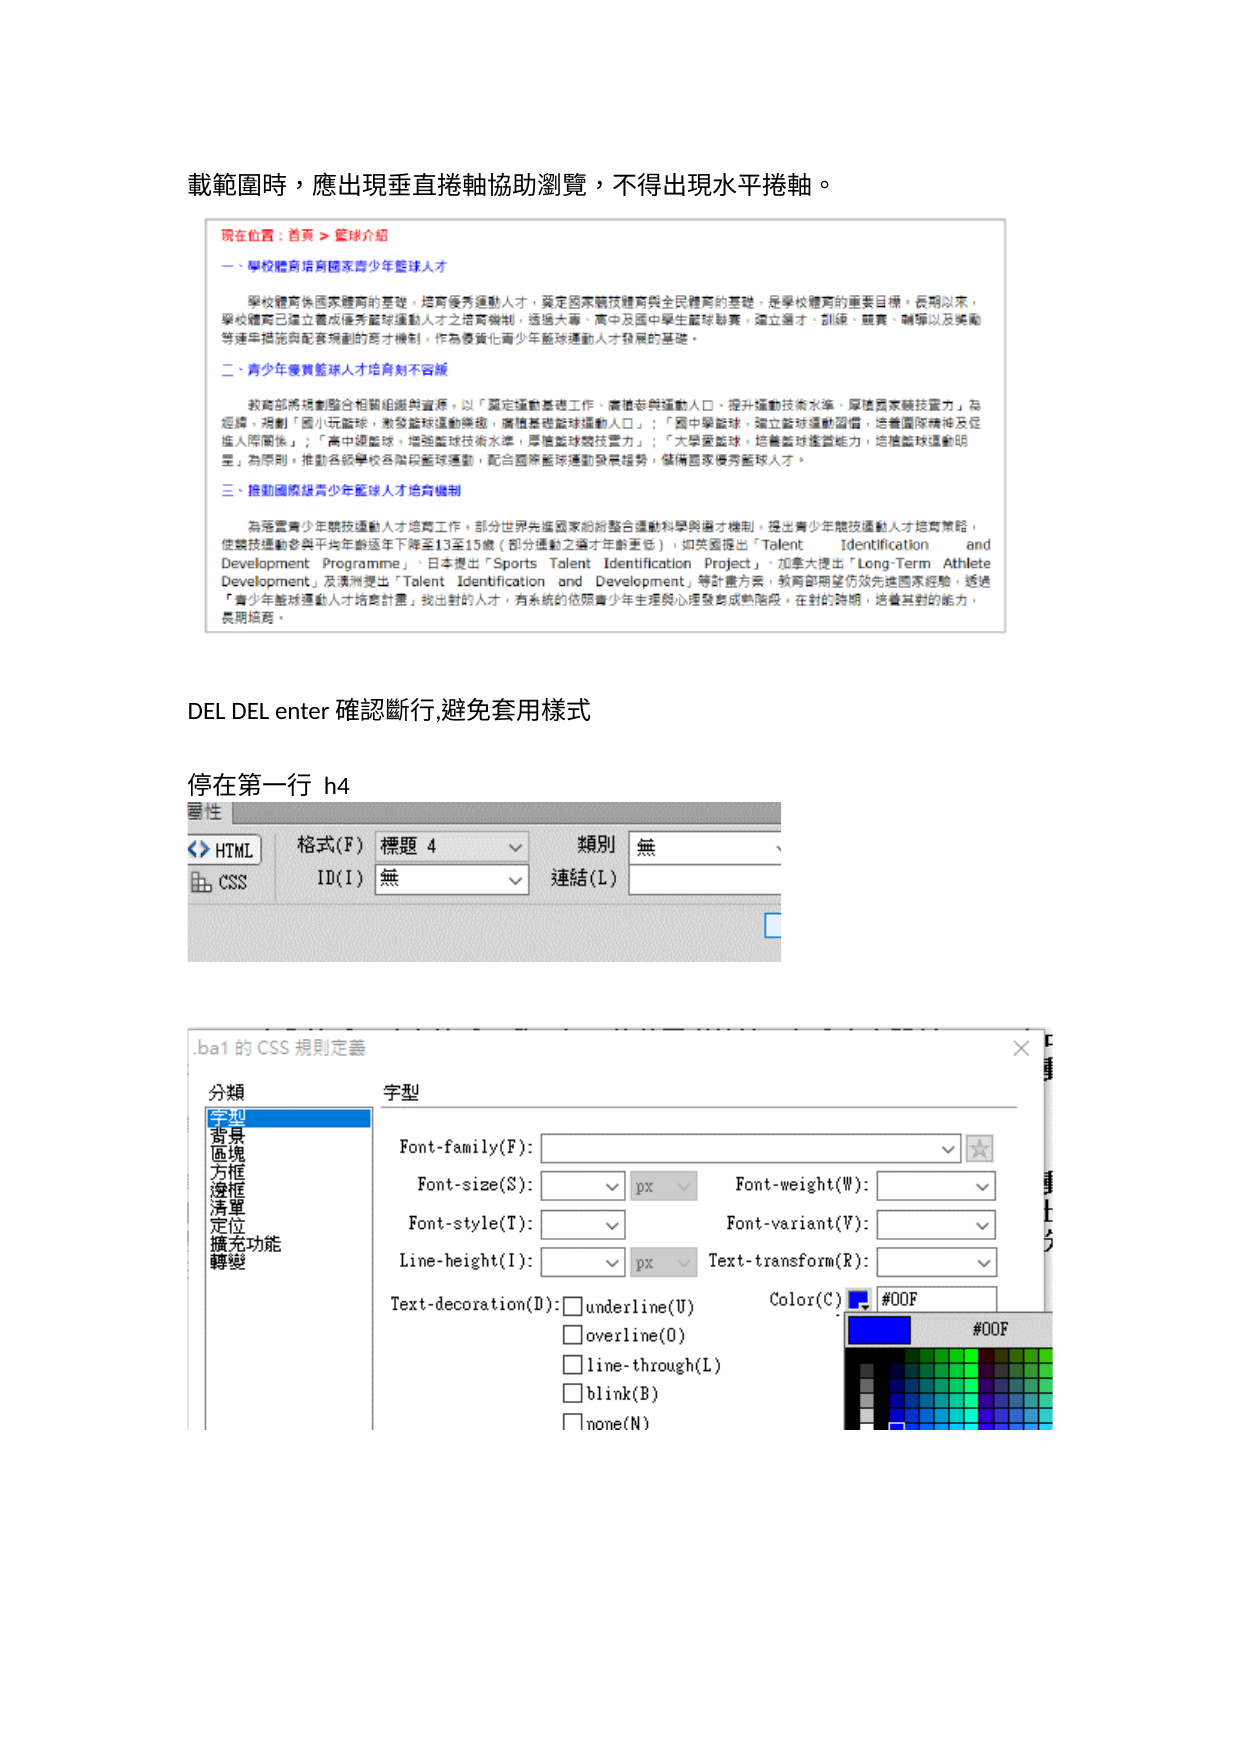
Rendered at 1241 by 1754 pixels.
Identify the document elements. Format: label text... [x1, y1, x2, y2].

picture [187, 1027, 1053, 1430]
text 停在第一行 h4 [187, 764, 1053, 802]
picture [187, 202, 1053, 648]
text DEL DEL enter 確認斷行,避免套用樣式 [187, 689, 1053, 727]
text 載範圍時，應出現垂直捲軸協助瀏覽，不得出現水平捲軸。 [187, 164, 1053, 202]
picture [187, 802, 782, 962]
